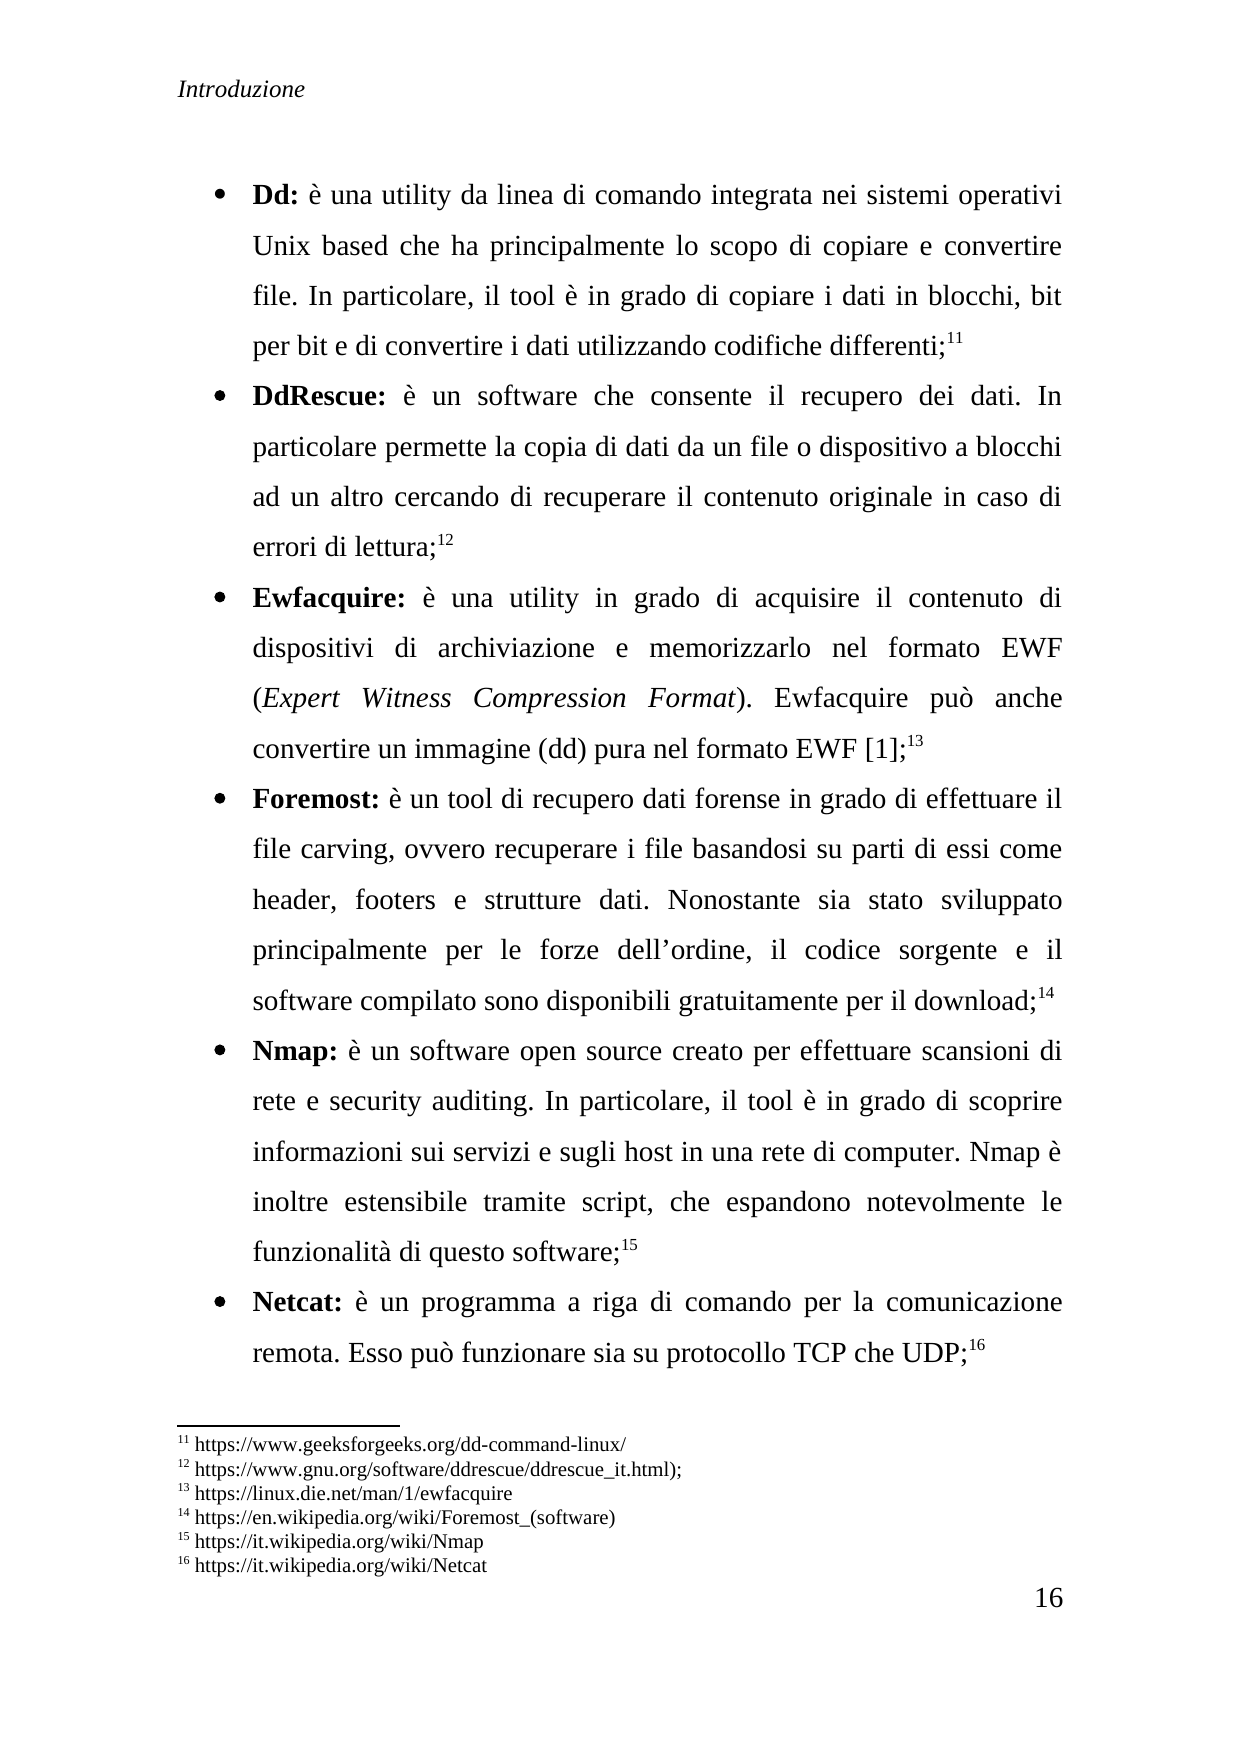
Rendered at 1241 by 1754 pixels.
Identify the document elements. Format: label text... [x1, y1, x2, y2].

list DdRescue: è un software che consente il recupero dei dati. In particolare permette la copia di dati da un file o dispositivo a blocchi ad un altro cercando di recuperare il contenuto originale in caso di errori di lettura; [215, 378, 1063, 563]
list Netcat: è un programma a riga di comando per la comunicazione remota. Esso può funzionare sia su protocollo TCP che UDP; [215, 1284, 1063, 1368]
list Dd: è una utility da linea di comando integrata nei sistemi operativi Unix based che ha principalmente lo scopo di copiare e convertire file. In particolare, il tool è in grado di copiare i dati in blocchi, bit per bit e di convertire i dati utilizzando codifiche differenti; [215, 177, 1063, 362]
list Foremost: è un tool di recupero dati forense in grado di effettuare il file carving, ovvero recuperare i file basandosi su parti di essi come header, footers e strutture dati. Nonostante sia stato sviluppato principalmente per le forze dell’ordine, il codice sorgente e il software compilato sono disponibili gratuitamente per il download; [215, 781, 1063, 1016]
list Ewfacquire: è una utility in grado di acquisire il contenuto di dispositivi di archiviazione e memorizzarlo nel formato EWF (Expert Witness Compression Format). Ewfacquire può anche convertire un immagine (dd) pura nel formato EWF; [215, 580, 1063, 764]
list Nmap: è un software open source creato per effettuare scansioni di rete e security auditing. In particolare, il tool è in grado di scoprire informazioni sui servizi e sugli host in una rete di computer. Nmap è inoltre estensibile tramite script, che espandono notevolmente le funzionalità di questo software; [215, 1033, 1063, 1268]
